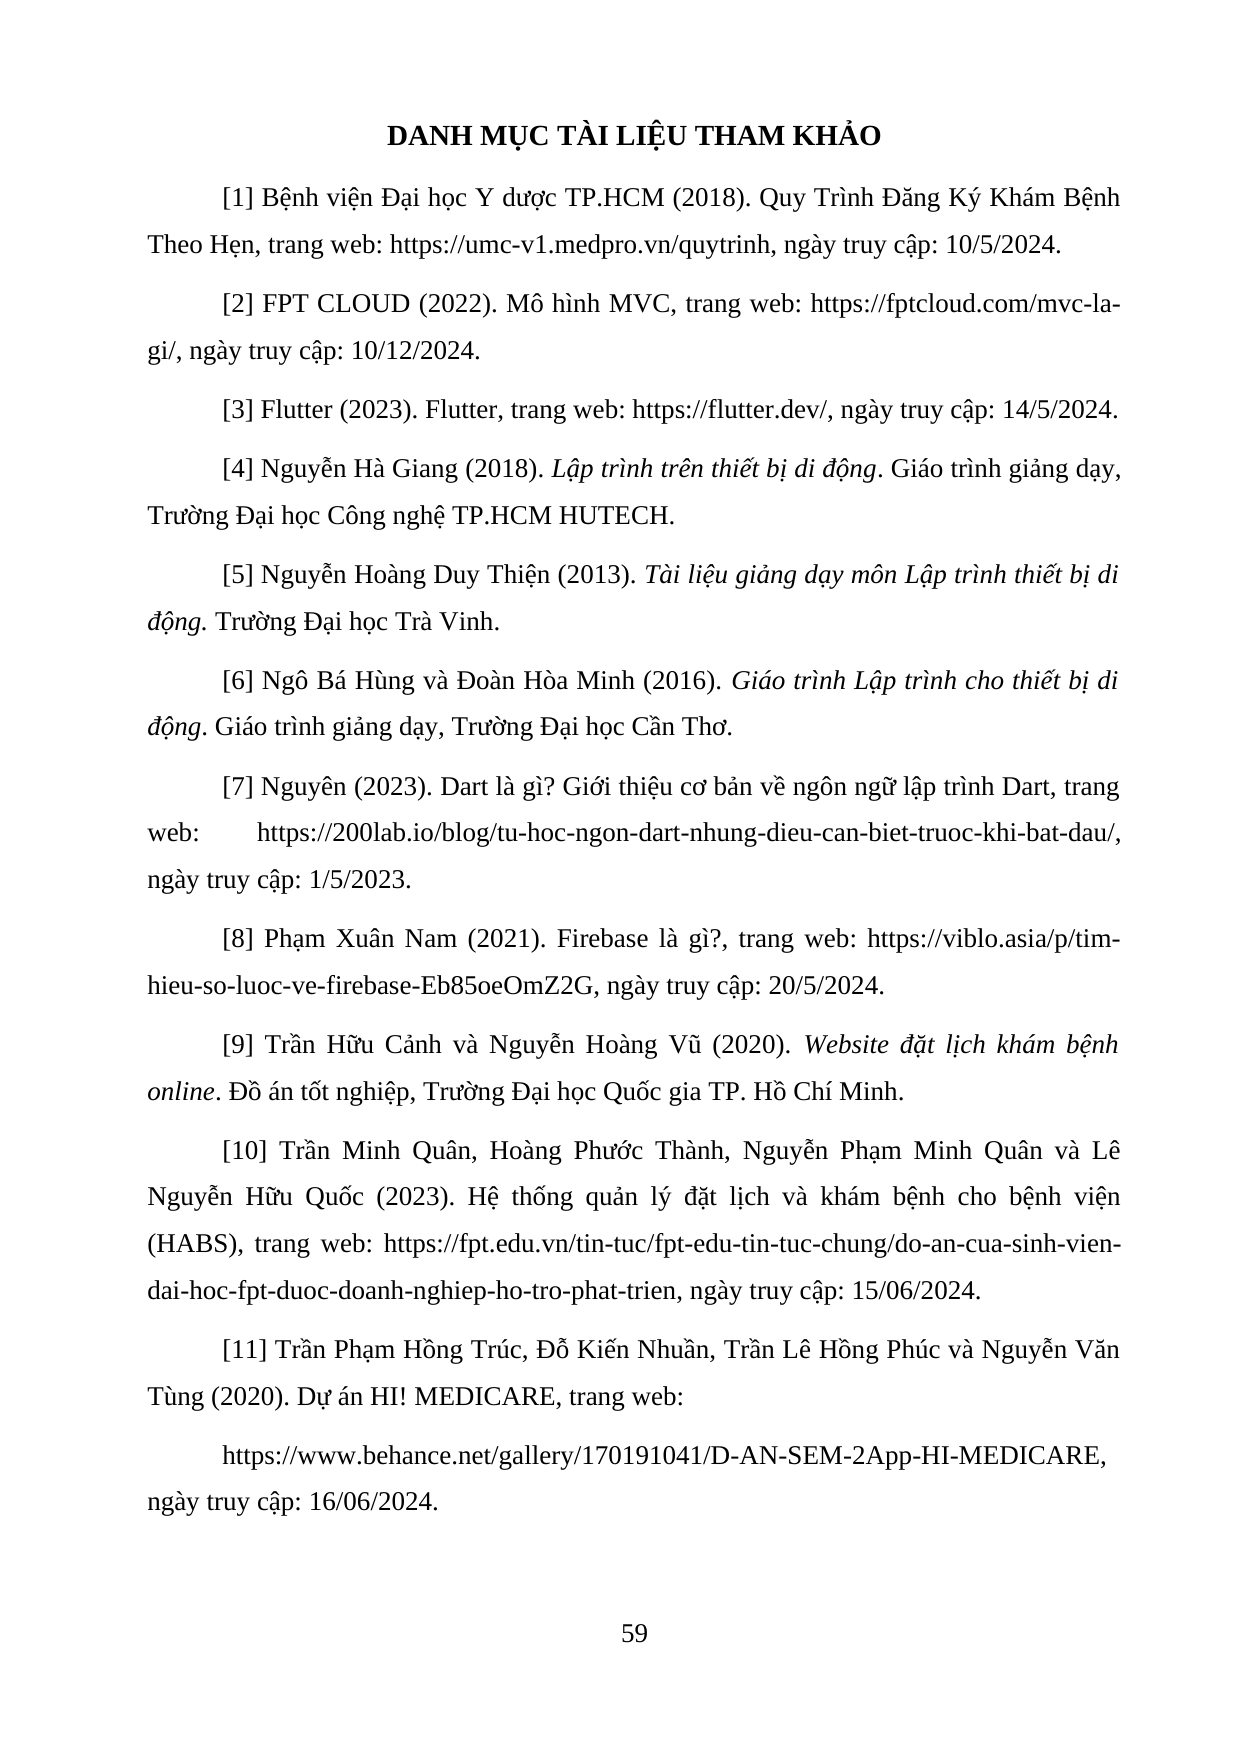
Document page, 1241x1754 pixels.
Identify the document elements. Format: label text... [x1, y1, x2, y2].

text [11] Trần Phạm Hồng Trúc, Đỗ Kiến Nhuần, Trần Lê Hồng Phúc và Nguyễn Văn Tùng (2020). Dự án HI! MEDICARE, trang web: [147, 1333, 1122, 1411]
text [6] Ngô Bá Hùng và Đoàn Hòa Minh (2016). Giáo trình Lập trình cho thiết bị di động. Giáo trình giảng dạy, Trường Đại học Cần Thơ. [147, 664, 1122, 742]
text [3] Flutter (2023). Flutter, trang web: https://flutter.dev/, ngày truy cập: 14/5/2024. [147, 393, 1122, 424]
text [7] Nguyên (2023). Dart là gì? Giới thiệu cơ bản về ngôn ngữ lập trình Dart, trang web: https://200lab.io/blog/tu-hoc-ngon-dart-nhung-dieu-can-biet-truoc-khi-bat-dau/, ngày truy cập: 1/5/2023. [147, 770, 1122, 894]
text https://www.behance.net/gallery/170191041/D-AN-SEM-2App-HI-MEDICARE, ngày truy cập: 16/06/2024. [147, 1439, 1122, 1517]
text DANH MỤC TÀI LIỆU THAM KHẢO [147, 118, 1122, 152]
text [2] FPT CLOUD (2022). Mô hình MVC, trang web: https://fptcloud.com/mvc-la-gi/, ngày truy cập: 10/12/2024. [147, 287, 1122, 365]
text [5] Nguyễn Hoàng Duy Thiện (2013). Tài liệu giảng dạy môn Lập trình thiết bị di động. Trường Đại học Trà Vinh. [147, 558, 1122, 636]
text [9] Trần Hữu Cảnh và Nguyễn Hoàng Vũ (2020). Website đặt lịch khám bệnh online. Đồ án tốt nghiệp, Trường Đại học Quốc gia TP. Hồ Chí Minh. [147, 1028, 1122, 1106]
text [10] Trần Minh Quân, Hoàng Phước Thành, Nguyễn Phạm Minh Quân và Lê Nguyễn Hữu Quốc (2023). Hệ thống quản lý đặt lịch và khám bệnh cho bệnh viện (HABS), trang web: https://fpt.edu.vn/tin-tuc/fpt-edu-tin-tuc-chung/do-an-cua-sinh-vien-dai-hoc-fpt-duoc-doanh-nghiep-ho-tro-phat-trien, ngày truy cập: 15/06/2024. [147, 1134, 1122, 1305]
text [8] Phạm Xuân Nam (2021). Firebase là gì?, trang web: https://viblo.asia/p/tim-hieu-so-luoc-ve-firebase-Eb85oeOmZ2G, ngày truy cập: 20/5/2024. [147, 922, 1122, 1000]
text [1] Bệnh viện Đại học Y dược TP.HCM (2018). Quy Trình Đăng Ký Khám Bệnh Theo Hẹn, trang web: https://umc-v1.medpro.vn/quytrinh, ngày truy cập: 10/5/2024. [147, 181, 1122, 259]
text [4] Nguyễn Hà Giang (2018). Lập trình trên thiết bị di động. Giáo trình giảng dạy, Trường Đại học Công nghệ TP.HCM HUTECH. [147, 452, 1122, 530]
